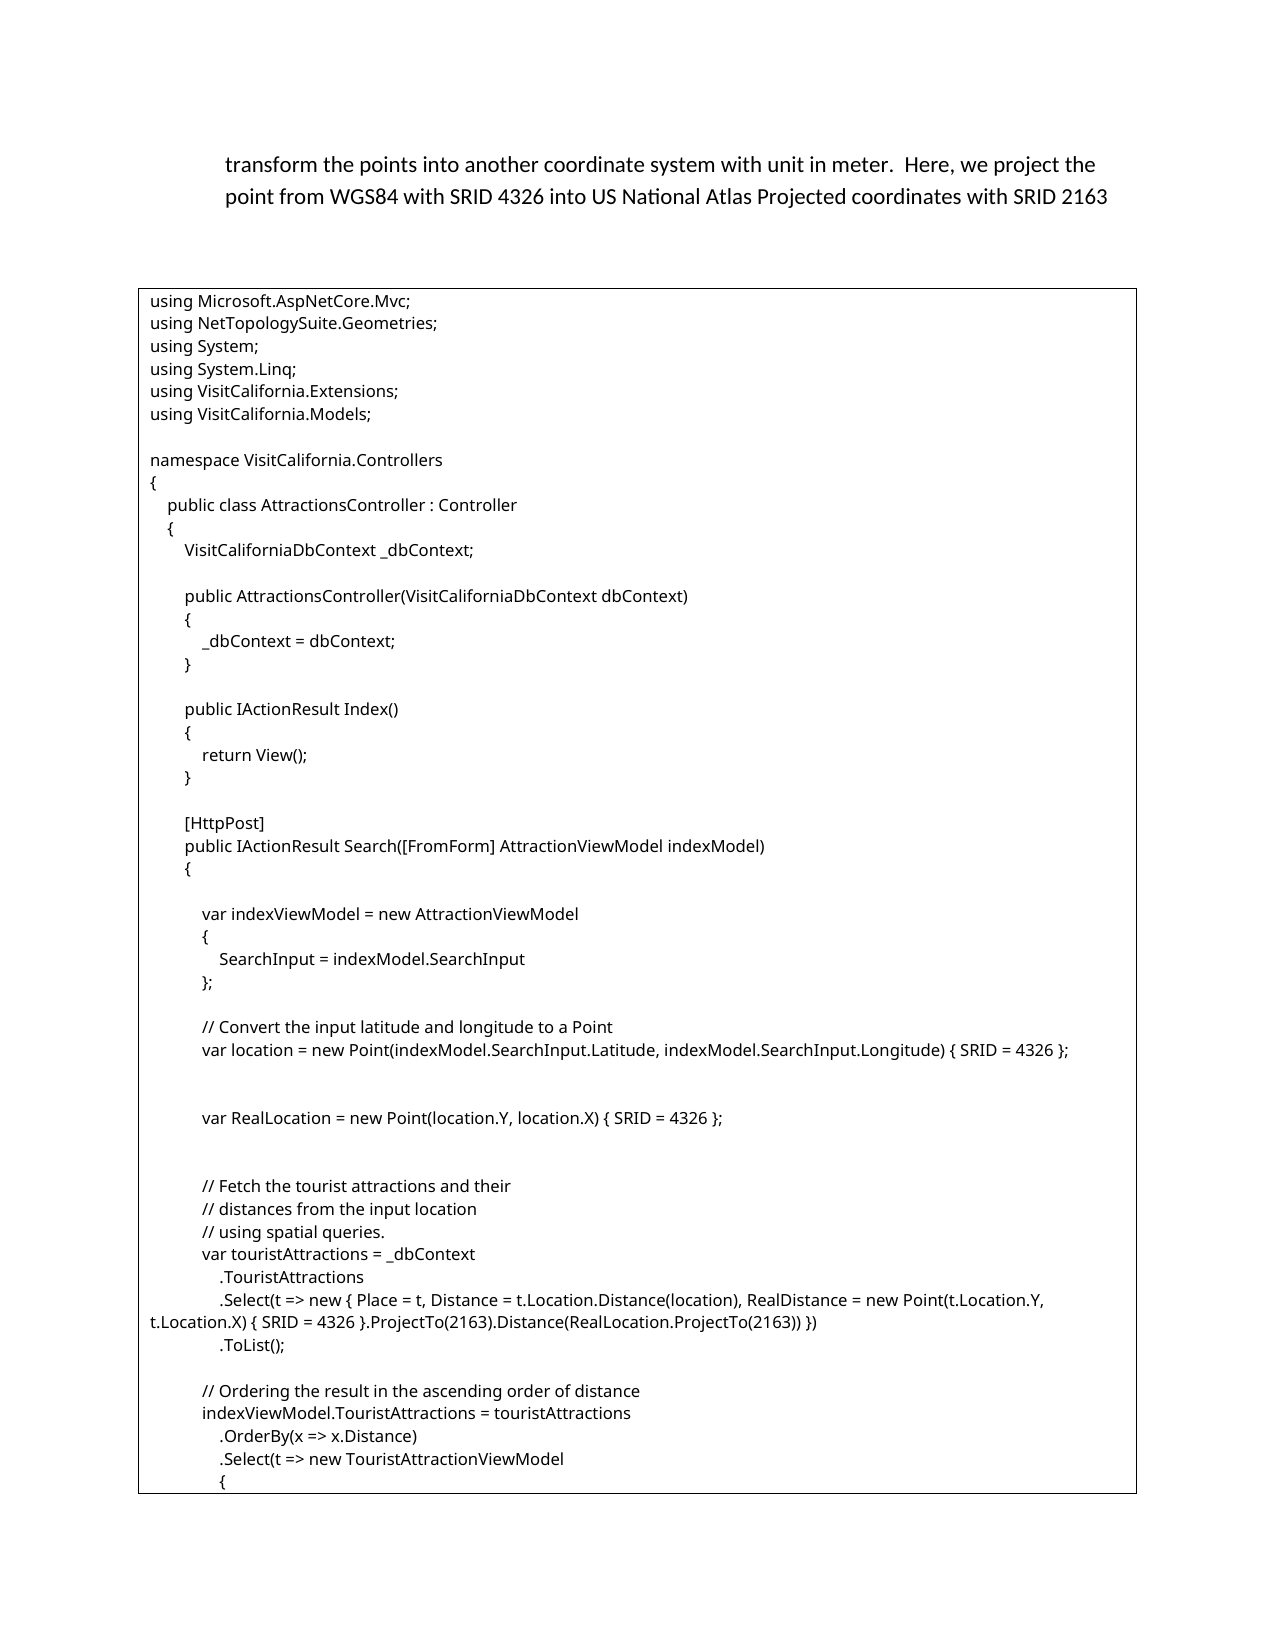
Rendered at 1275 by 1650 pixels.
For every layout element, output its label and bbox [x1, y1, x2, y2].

table_header [139, 289, 1136, 1493]
list [187, 150, 1125, 210]
